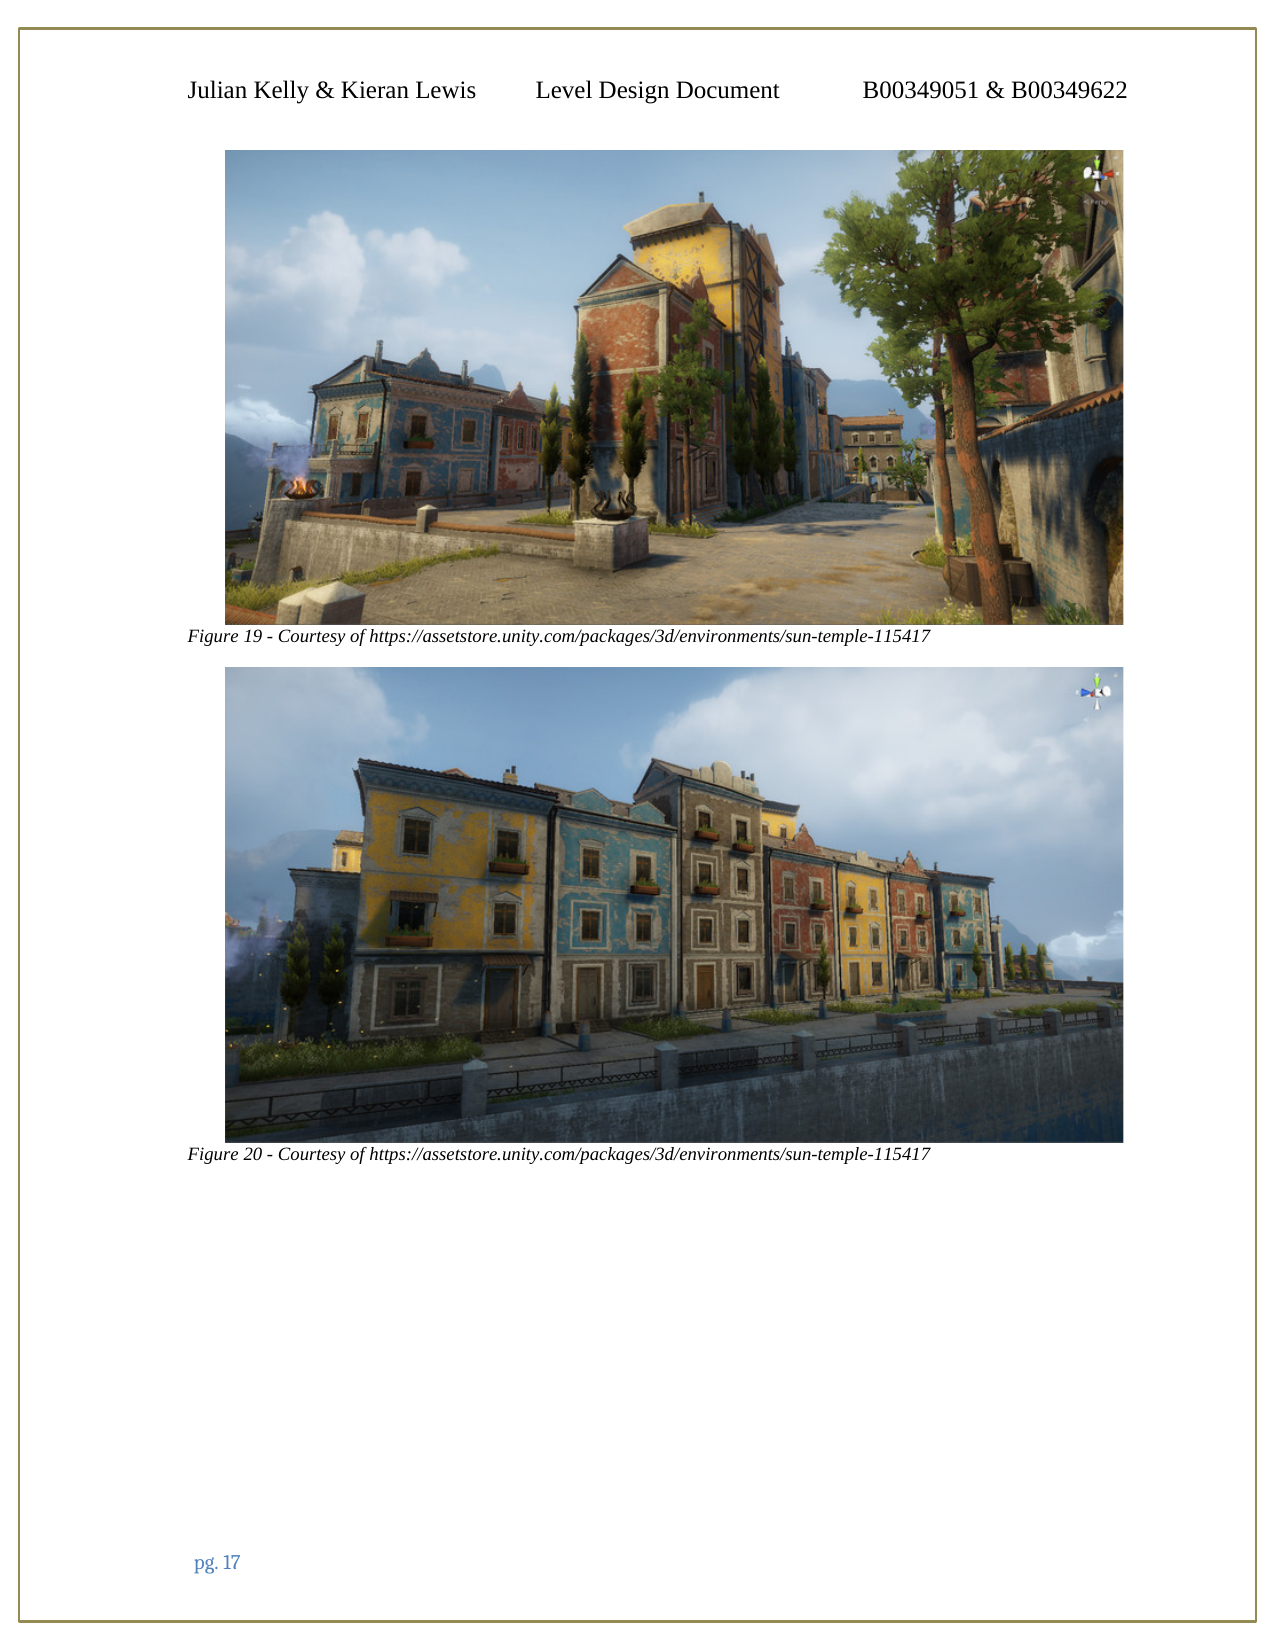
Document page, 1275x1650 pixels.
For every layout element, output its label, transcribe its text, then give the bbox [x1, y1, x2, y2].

picture [225, 150, 1124, 625]
text Figure 20 - Courtesy of https://assetstore.unity.com/packages/3d/environments/sun-temple-115417 [187, 1142, 1087, 1164]
picture [225, 667, 1124, 1143]
text Figure 19 - Courtesy of https://assetstore.unity.com/packages/3d/environments/sun-temple-115417 [187, 625, 1087, 647]
